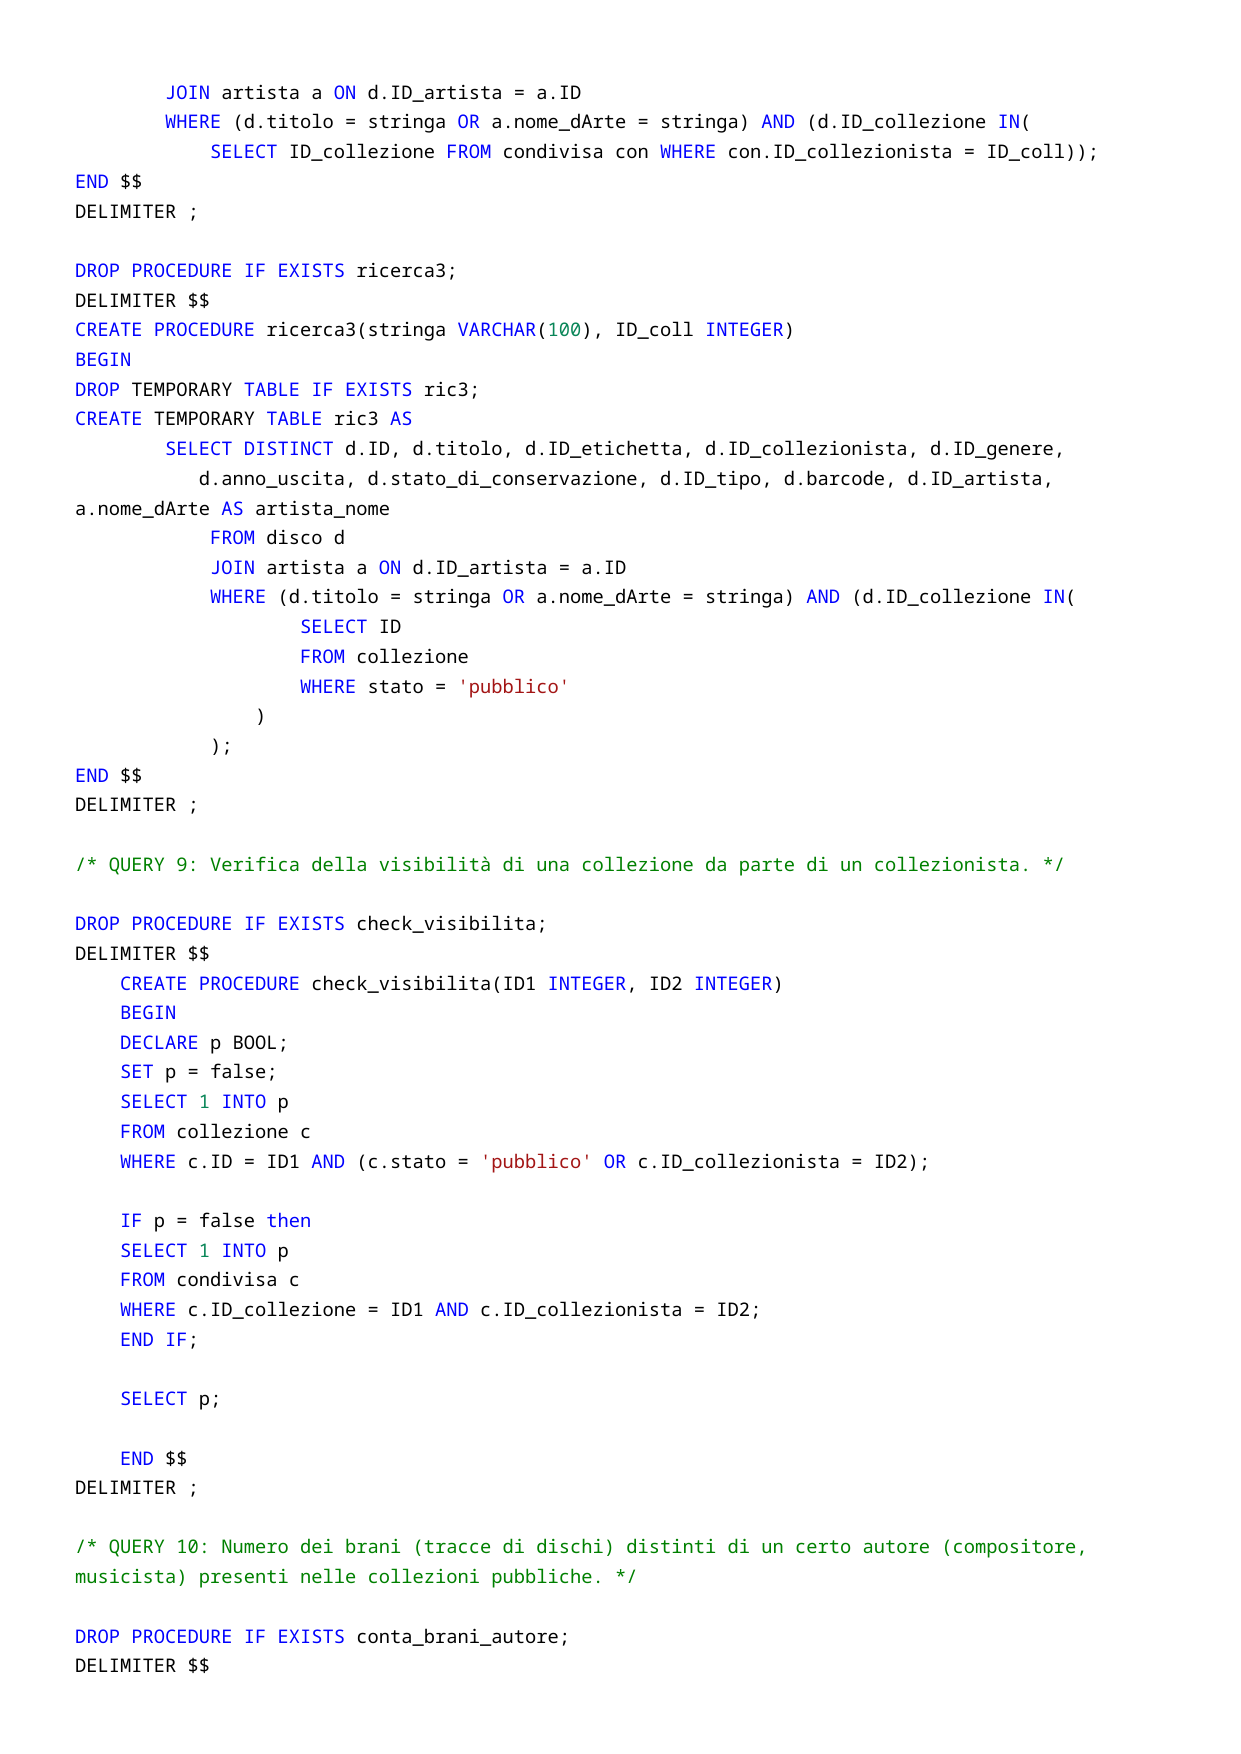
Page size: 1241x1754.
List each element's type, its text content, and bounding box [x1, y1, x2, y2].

text d.anno_uscita, d.stato_di_conservazione, d.ID_tipo, d.barcode, d.ID_artista, a.nome_dArte AS artista_nome [75, 461, 1165, 520]
text SELECT DISTINCT d.ID, d.titolo, d.ID_etichetta, d.ID_collezionista, d.ID_genere, [75, 431, 1165, 461]
text WHERE (d.titolo = stringa OR a.nome_dArte = stringa) AND (d.ID_collezione IN( [75, 105, 1165, 134]
text DELIMITER ; [75, 787, 1165, 817]
text FROM disco d [75, 520, 1165, 550]
text CREATE PROCEDURE ricerca3(stringa VARCHAR(100), ID_coll INTEGER) [75, 312, 1165, 342]
text BEGIN [75, 995, 1165, 1025]
text END IF; [75, 1322, 1165, 1352]
text SELECT p; [75, 1381, 1165, 1411]
text DECLARE p BOOL; [75, 1025, 1165, 1055]
text /* QUERY 10: Numero dei brani (tracce di dischi) distinti di un certo autore (compositore, musicista) presenti nelle collezioni pubbliche. */ [75, 1530, 1165, 1589]
text ) [75, 698, 1165, 728]
text FROM condivisa c [75, 1262, 1165, 1292]
text WHERE c.ID = ID1 AND (c.stato = 'pubblico' OR c.ID_collezionista = ID2); [75, 1144, 1165, 1173]
text JOIN artista a ON d.ID_artista = a.ID [75, 550, 1165, 580]
text DELIMITER $$ [75, 1648, 1165, 1678]
text FROM collezione [75, 639, 1165, 669]
text DELIMITER ; [75, 1470, 1165, 1500]
text DELIMITER ; [75, 194, 1165, 223]
text SET p = false; [75, 1055, 1165, 1084]
text CREATE TEMPORARY TABLE ric3 AS [75, 402, 1165, 431]
text WHERE c.ID_collezione = ID1 AND c.ID_collezionista = ID2; [75, 1292, 1165, 1322]
text DROP TEMPORARY TABLE IF EXISTS ric3; [75, 372, 1165, 402]
text END $$ [75, 1441, 1165, 1470]
text DROP PROCEDURE IF EXISTS ricerca3; [75, 253, 1165, 283]
text SELECT ID_collezione FROM condivisa con WHERE con.ID_collezionista = ID_coll)); [75, 134, 1165, 164]
text IF p = false then [75, 1203, 1165, 1233]
text SELECT ID [75, 609, 1165, 639]
text ); [75, 728, 1165, 758]
text CREATE PROCEDURE check_visibilita(ID1 INTEGER, ID2 INTEGER) [75, 966, 1165, 995]
text DELIMITER $$ [75, 936, 1165, 966]
text DROP PROCEDURE IF EXISTS check_visibilita; [75, 906, 1165, 936]
text END $$ [75, 758, 1165, 787]
text SELECT 1 INTO p [75, 1084, 1165, 1114]
text /* QUERY 9: Verifica della visibilità di una collezione da parte di un collezionista. */ [75, 847, 1165, 877]
text FROM collezione c [75, 1114, 1165, 1144]
text DELIMITER $$ [75, 283, 1165, 312]
text JOIN artista a ON d.ID_artista = a.ID [75, 75, 1165, 105]
text END $$ [75, 164, 1165, 194]
text DROP PROCEDURE IF EXISTS conta_brani_autore; [75, 1619, 1165, 1648]
text WHERE stato = 'pubblico' [75, 669, 1165, 698]
text WHERE (d.titolo = stringa OR a.nome_dArte = stringa) AND (d.ID_collezione IN( [75, 580, 1165, 609]
text SELECT 1 INTO p [75, 1233, 1165, 1262]
text BEGIN [75, 342, 1165, 372]
